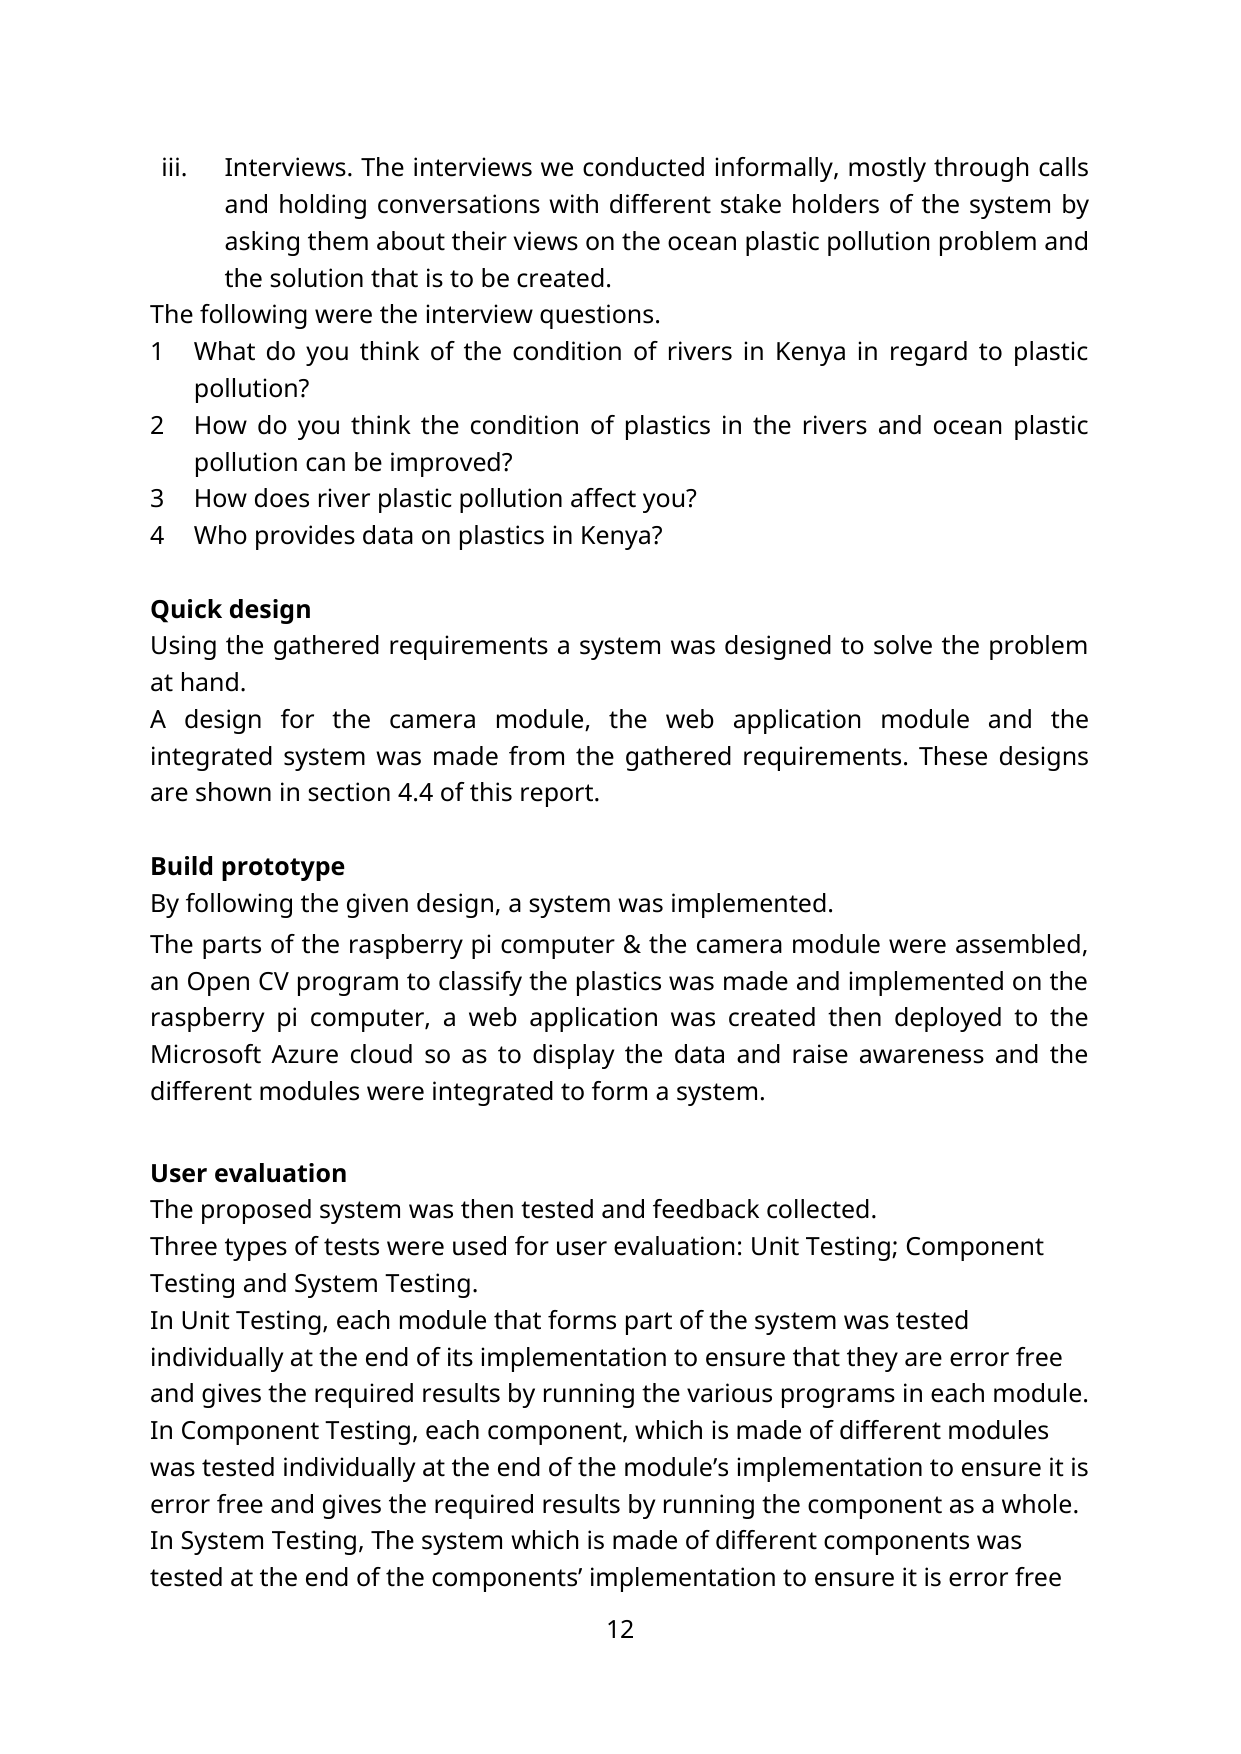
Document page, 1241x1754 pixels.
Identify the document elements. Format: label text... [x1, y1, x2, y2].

text User evaluation [150, 1155, 1090, 1189]
text Using the gathered requirements a system was designed to solve the problem at hand. [150, 628, 1090, 699]
list What do you think of the condition of rivers in Kenya in regard to plastic pollution? [150, 334, 1090, 405]
list Interviews. The interviews we conducted informally, mostly through calls and holding conversations with different stake holders of the system by asking them about their views on the ocean plastic pollution problem and the solution that is to be created. [187, 150, 1090, 294]
text Quick design [150, 591, 1090, 625]
text The following were the interview questions. [150, 297, 1090, 331]
list How do you think the condition of plastics in the rivers and ocean plastic pollution can be improved? [150, 407, 1090, 478]
text Three types of tests were used for user evaluation: Unit Testing; Component Testing and System Testing. [150, 1229, 1090, 1300]
text A design for the camera module, the web application module and the integrated system was made from the gathered requirements. These designs are shown in section 4.4 of this report. [150, 702, 1090, 809]
text In Component Testing, each component, which is made of different modules was tested individually at the end of the module’s implementation to ensure it is error free and gives the required results by running the component as a whole. [150, 1413, 1090, 1520]
list Who provides data on plastics in Kenya? [150, 518, 1090, 552]
text In Unit Testing, each module that forms part of the system was tested individually at the end of its implementation to ensure that they are error free and gives the required results by running the various programs in each module. [150, 1302, 1090, 1410]
text The parts of the raspberry pi computer & the camera module were assembled, an Open CV program to classify the plastics was made and implemented on the raspberry pi computer, a web application was created then deployed to the Microsoft Azure cloud so as to display the data and raise awareness and the different modules were integrated to form a system. [150, 926, 1090, 1107]
text The proposed system was then tested and feedback collected. [150, 1192, 1090, 1226]
text By following the given design, a system was implemented. [150, 885, 1090, 919]
list How does river plastic pollution affect you? [150, 481, 1090, 515]
text Build prototype [150, 849, 1090, 883]
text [150, 1523, 1090, 1594]
